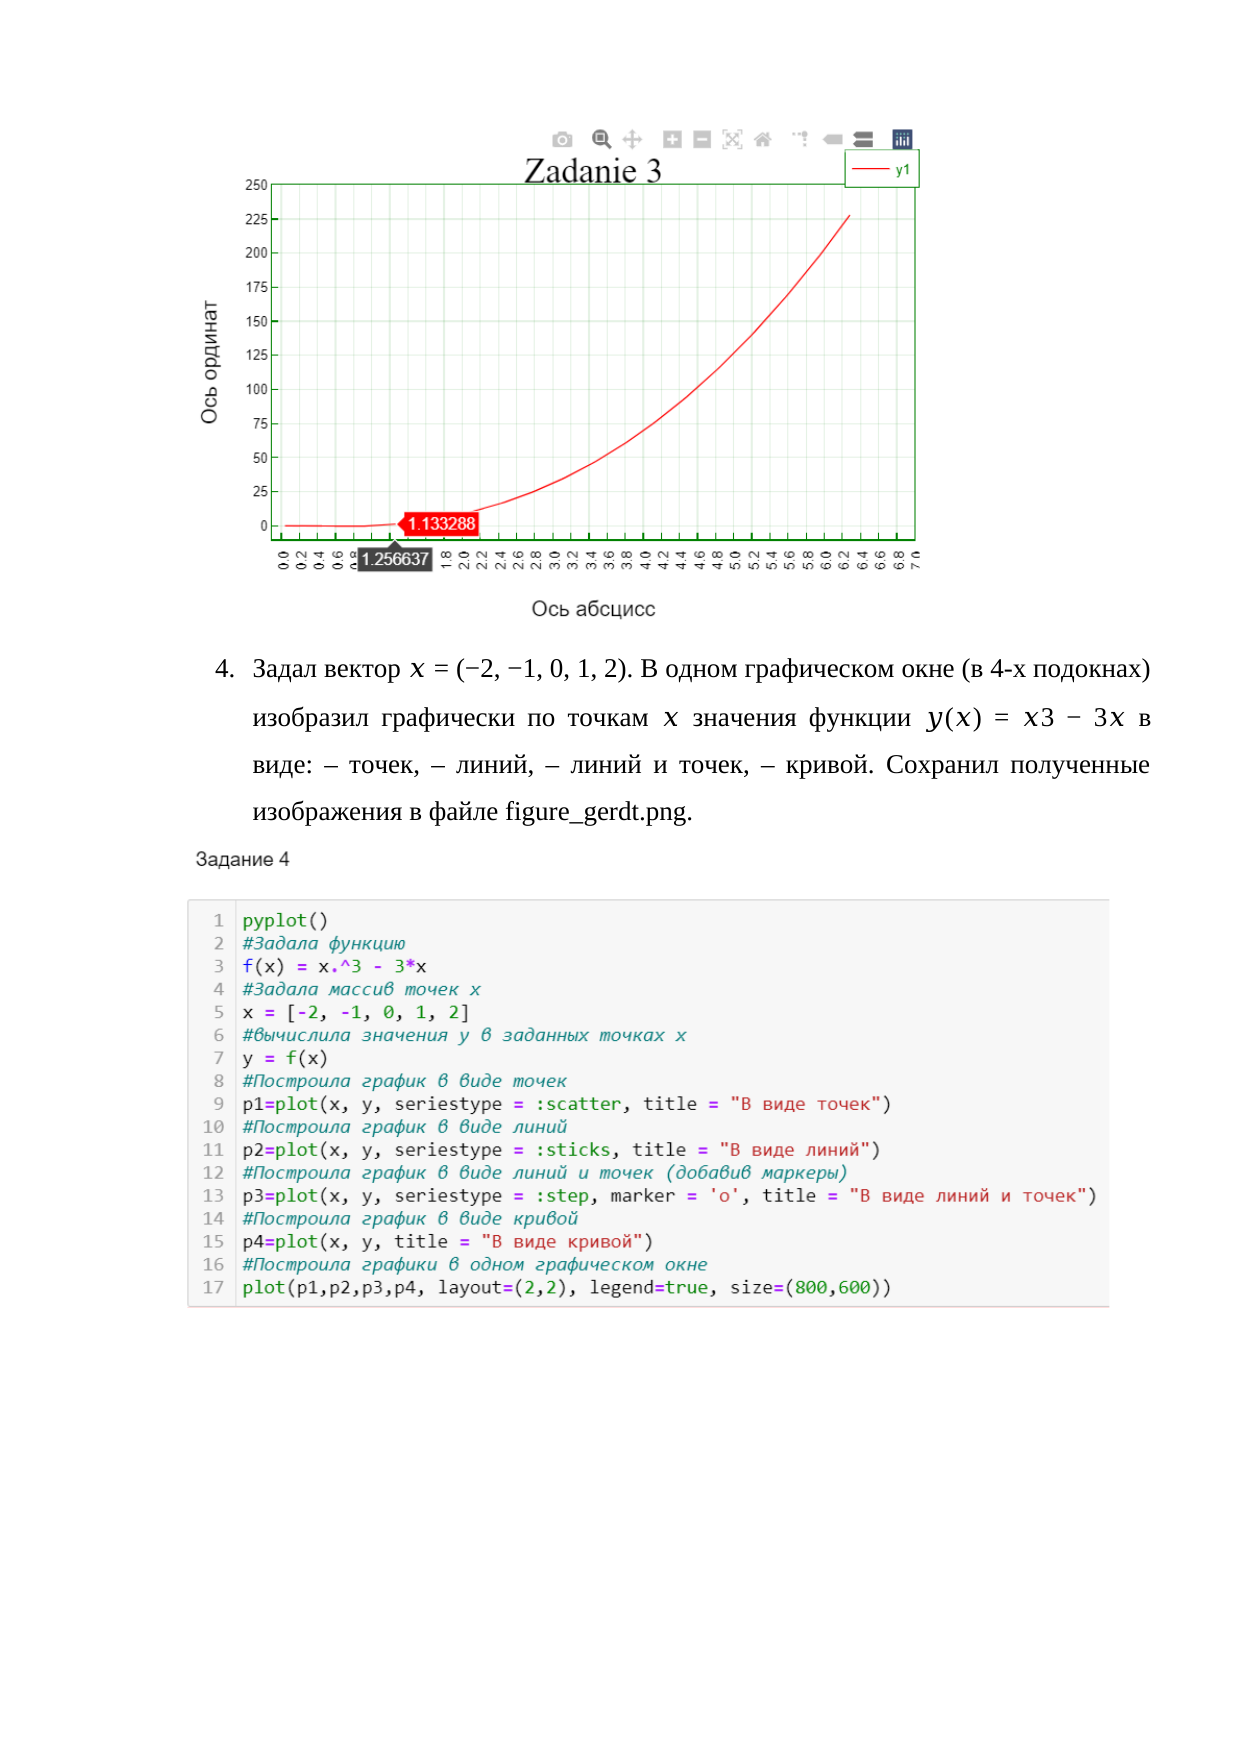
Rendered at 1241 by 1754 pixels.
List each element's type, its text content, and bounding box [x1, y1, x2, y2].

picture [177, 118, 974, 637]
list Задал вектор 𝑥 = (−2, −1, 0, 1, 2). В одном графическом окне (в 4-х подокнах) изобразил графически по точкам 𝑥 значения функции 𝑦(𝑥) = 𝑥3 − 3𝑥 в виде: – точек, – линий, – линий и точек, – кривой. Сохранил полученные изображения в файле figure_gerdt.png. [215, 651, 1152, 826]
picture [177, 841, 1110, 1308]
